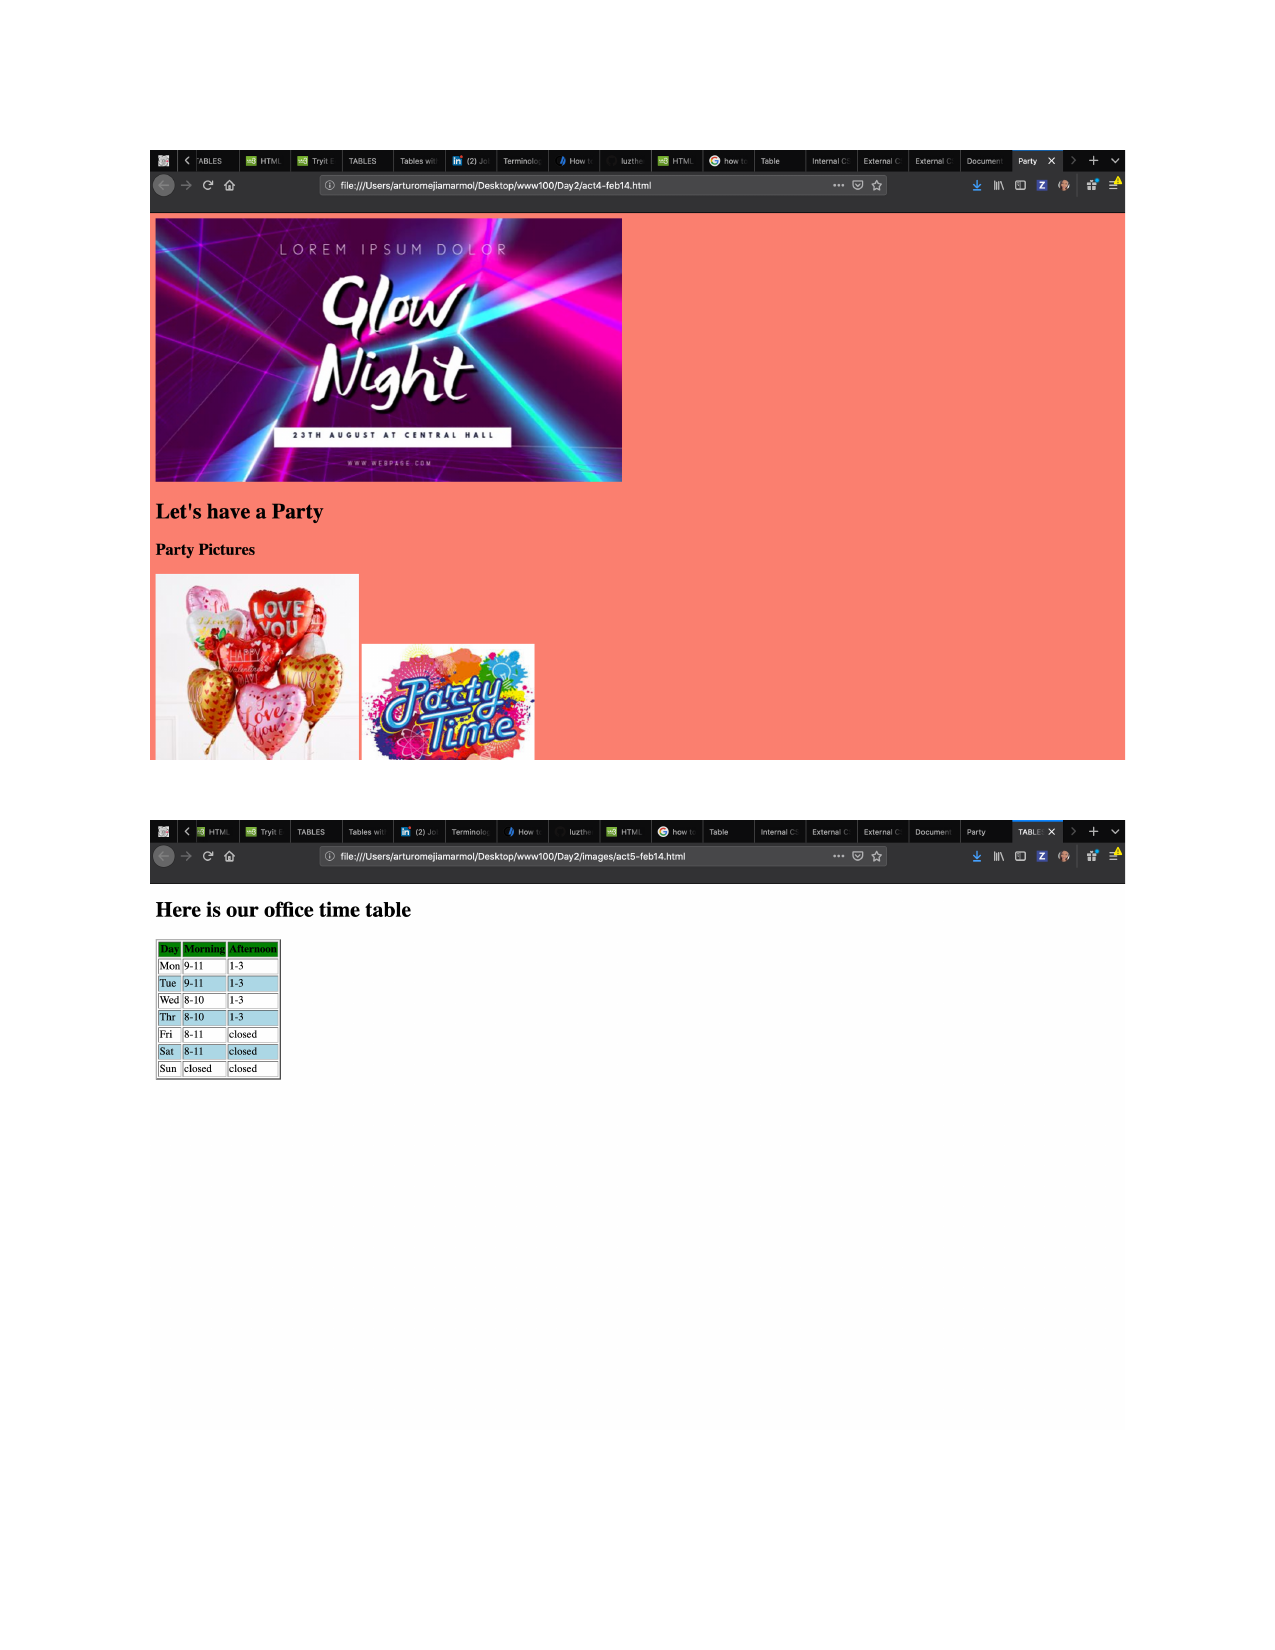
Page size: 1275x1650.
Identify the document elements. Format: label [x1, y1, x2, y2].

picture [150, 820, 1125, 1430]
picture [150, 150, 1125, 760]
